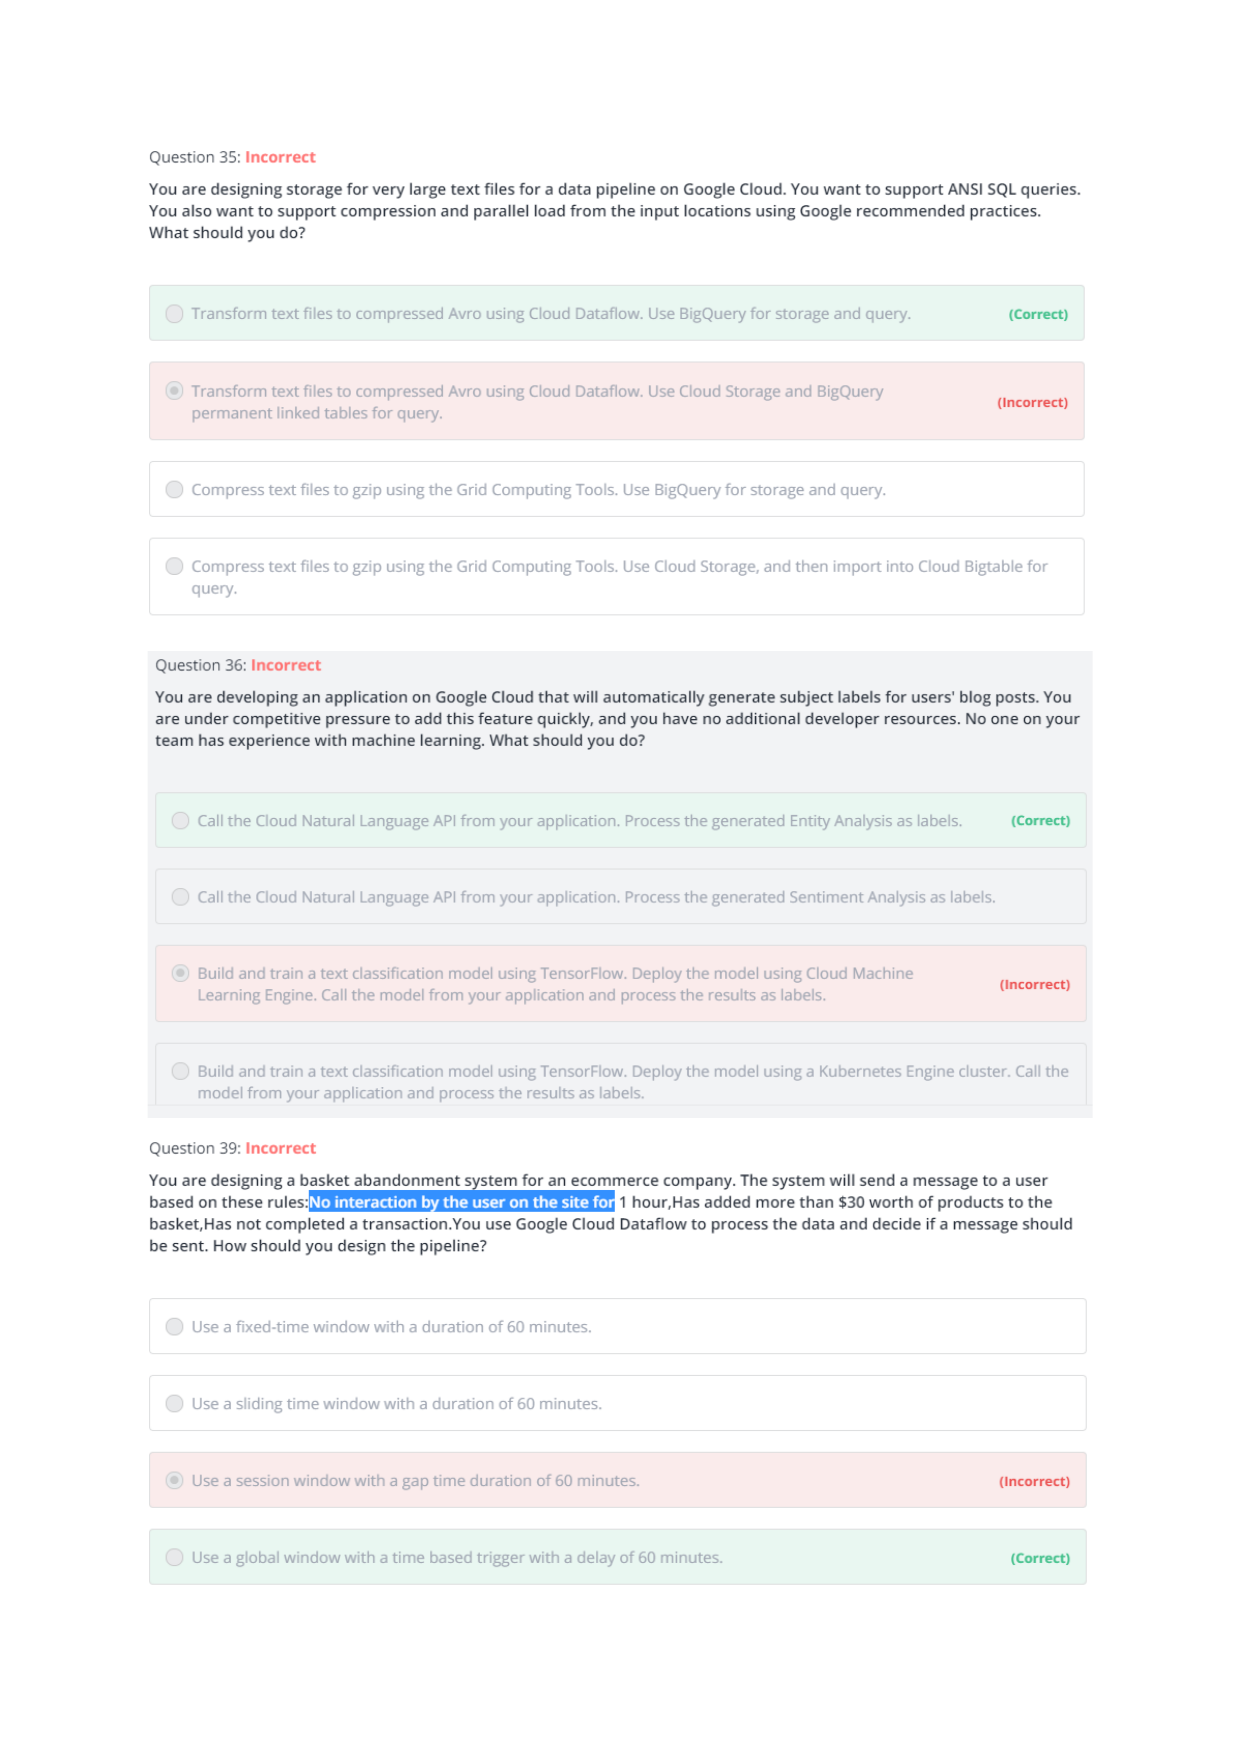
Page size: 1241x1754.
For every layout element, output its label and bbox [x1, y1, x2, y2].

picture [147, 147, 1093, 633]
picture [147, 651, 1093, 1118]
picture [147, 1136, 1093, 1590]
